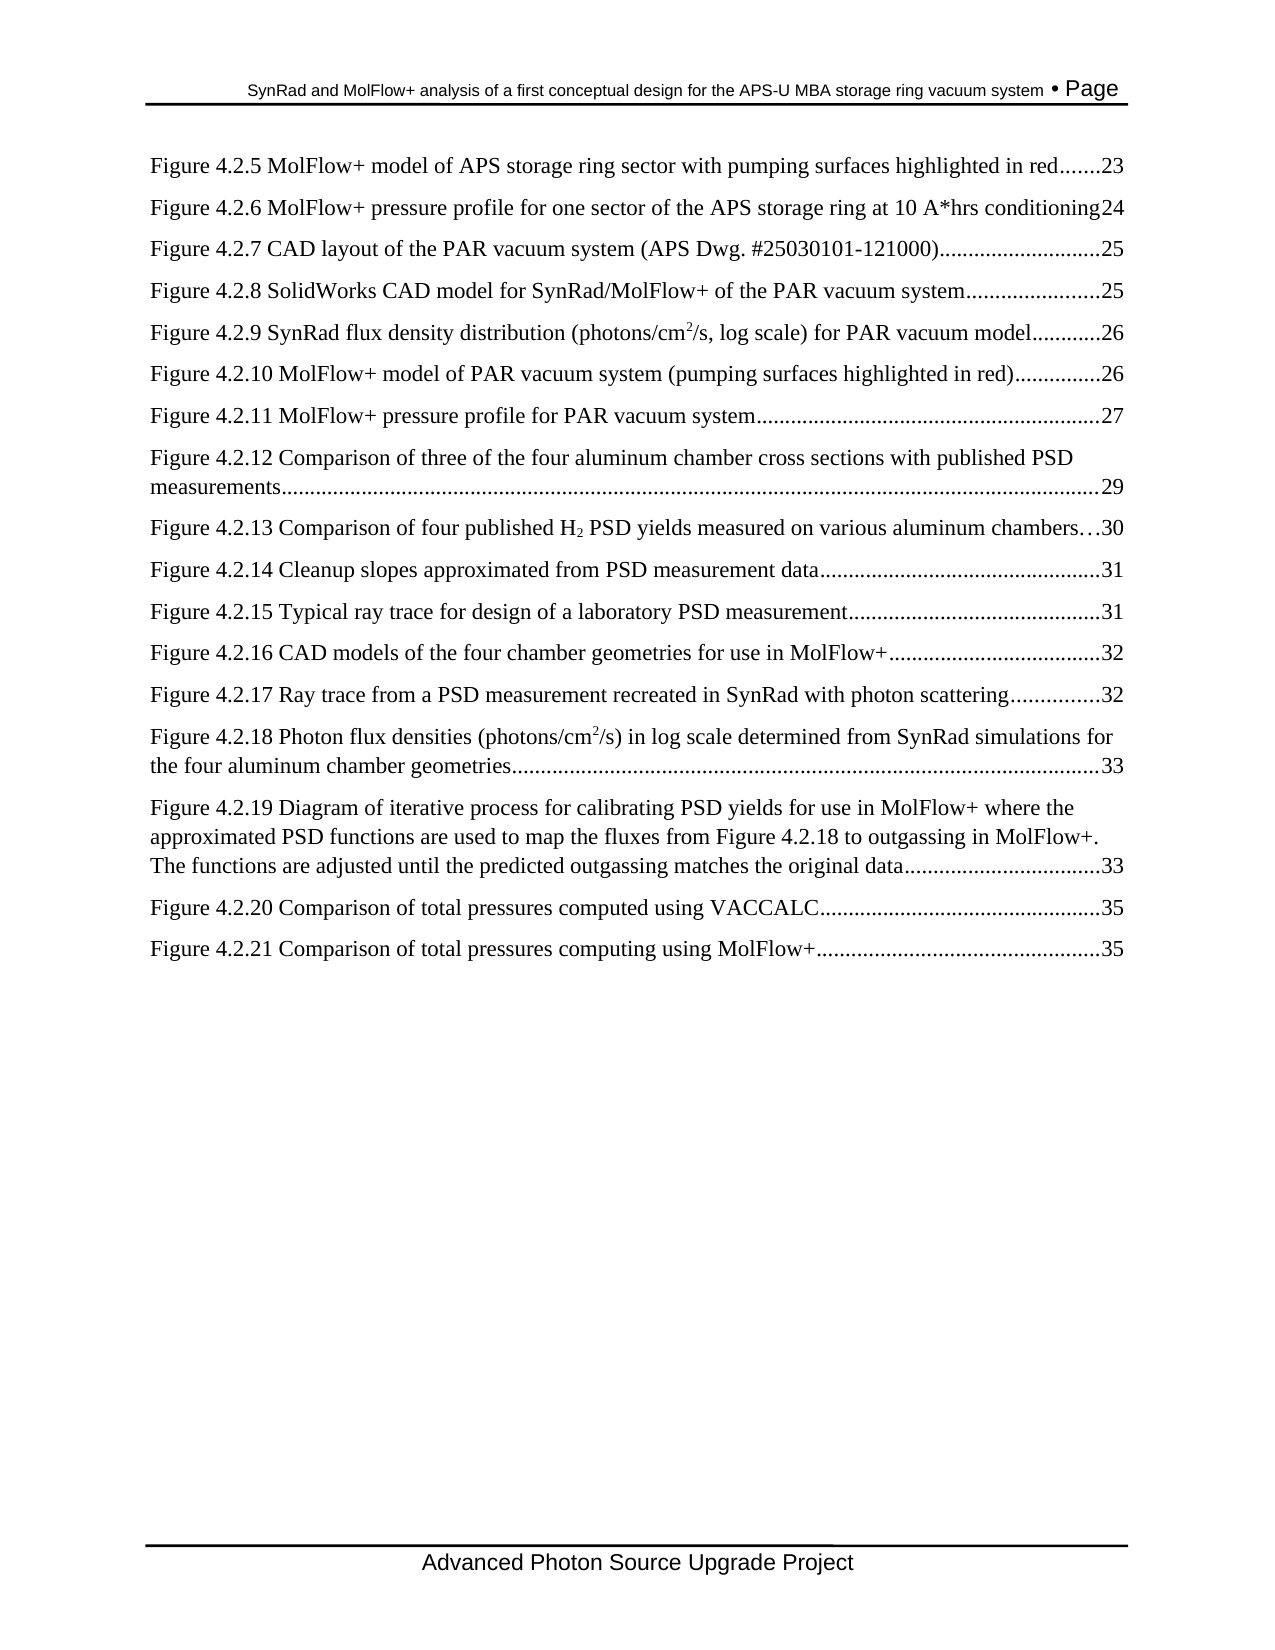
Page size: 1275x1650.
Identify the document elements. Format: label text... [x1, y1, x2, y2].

text Figure 4.2.7 CAD layout of the PAR vacuum system (APS Dwg. #25030101-121000) 25 [150, 233, 1125, 262]
text Figure 4.2.11 MolFlow+ pressure profile for PAR vacuum system 27 [150, 400, 1125, 429]
text Figure 4.2.10 MolFlow+ model of PAR vacuum system (pumping surfaces highlighted in red) 26 [150, 358, 1125, 387]
text Figure 4.2.12 Comparison of three of the four aluminum chamber cross sections with published PSD measurements 29 [150, 442, 1125, 500]
text Figure 4.2.9 SynRad flux density distribution (photons/cm2/s, log scale) for PAR vacuum model 26 [150, 317, 1125, 346]
text Figure 4.2.16 CAD models of the four chamber geometries for use in MolFlow+ 32 [150, 637, 1125, 667]
text Figure 4.2.6 MolFlow+ pressure profile for one sector of the APS storage ring at 10 A*hrs conditioning 24 [150, 192, 1125, 221]
text Figure 4.2.18 Photon flux densities (photons/cm2/s) in log scale determined from SynRad simulations for the four aluminum chamber geometries 33 [150, 721, 1125, 779]
text Figure 4.2.14 Cleanup slopes approximated from PSD measurement data 31 [150, 554, 1125, 583]
text Figure 4.2.20 Comparison of total pressures computed using VACCALC 35 [150, 892, 1125, 921]
text Figure 4.2.8 SolidWorks CAD model for SynRad/MolFlow+ of the PAR vacuum system 25 [150, 275, 1125, 304]
text Figure 4.2.13 Comparison of four published H2 PSD yields measured on various aluminum chambers 30 [150, 512, 1125, 542]
text Figure 4.2.15 Typical ray trace for design of a laboratory PSD measurement 31 [150, 596, 1125, 625]
text Figure 4.2.21 Comparison of total pressures computing using MolFlow+ 35 [150, 933, 1125, 962]
text Figure 4.2.17 Ray trace from a PSD measurement recreated in SynRad with photon scattering 32 [150, 679, 1125, 708]
text Figure 4.2.19 Diagram of iterative process for calibrating PSD yields for use in MolFlow+ where the approximated PSD functions are used to map the fluxes from Figure 4.2.18 to outgassing in MolFlow+. The functions are adjusted until the predicted outgassing matches the original data 33 [150, 792, 1125, 879]
text Figure 4.2.5 MolFlow+ model of APS storage ring sector with pumping surfaces highlighted in red 23 [150, 150, 1125, 179]
